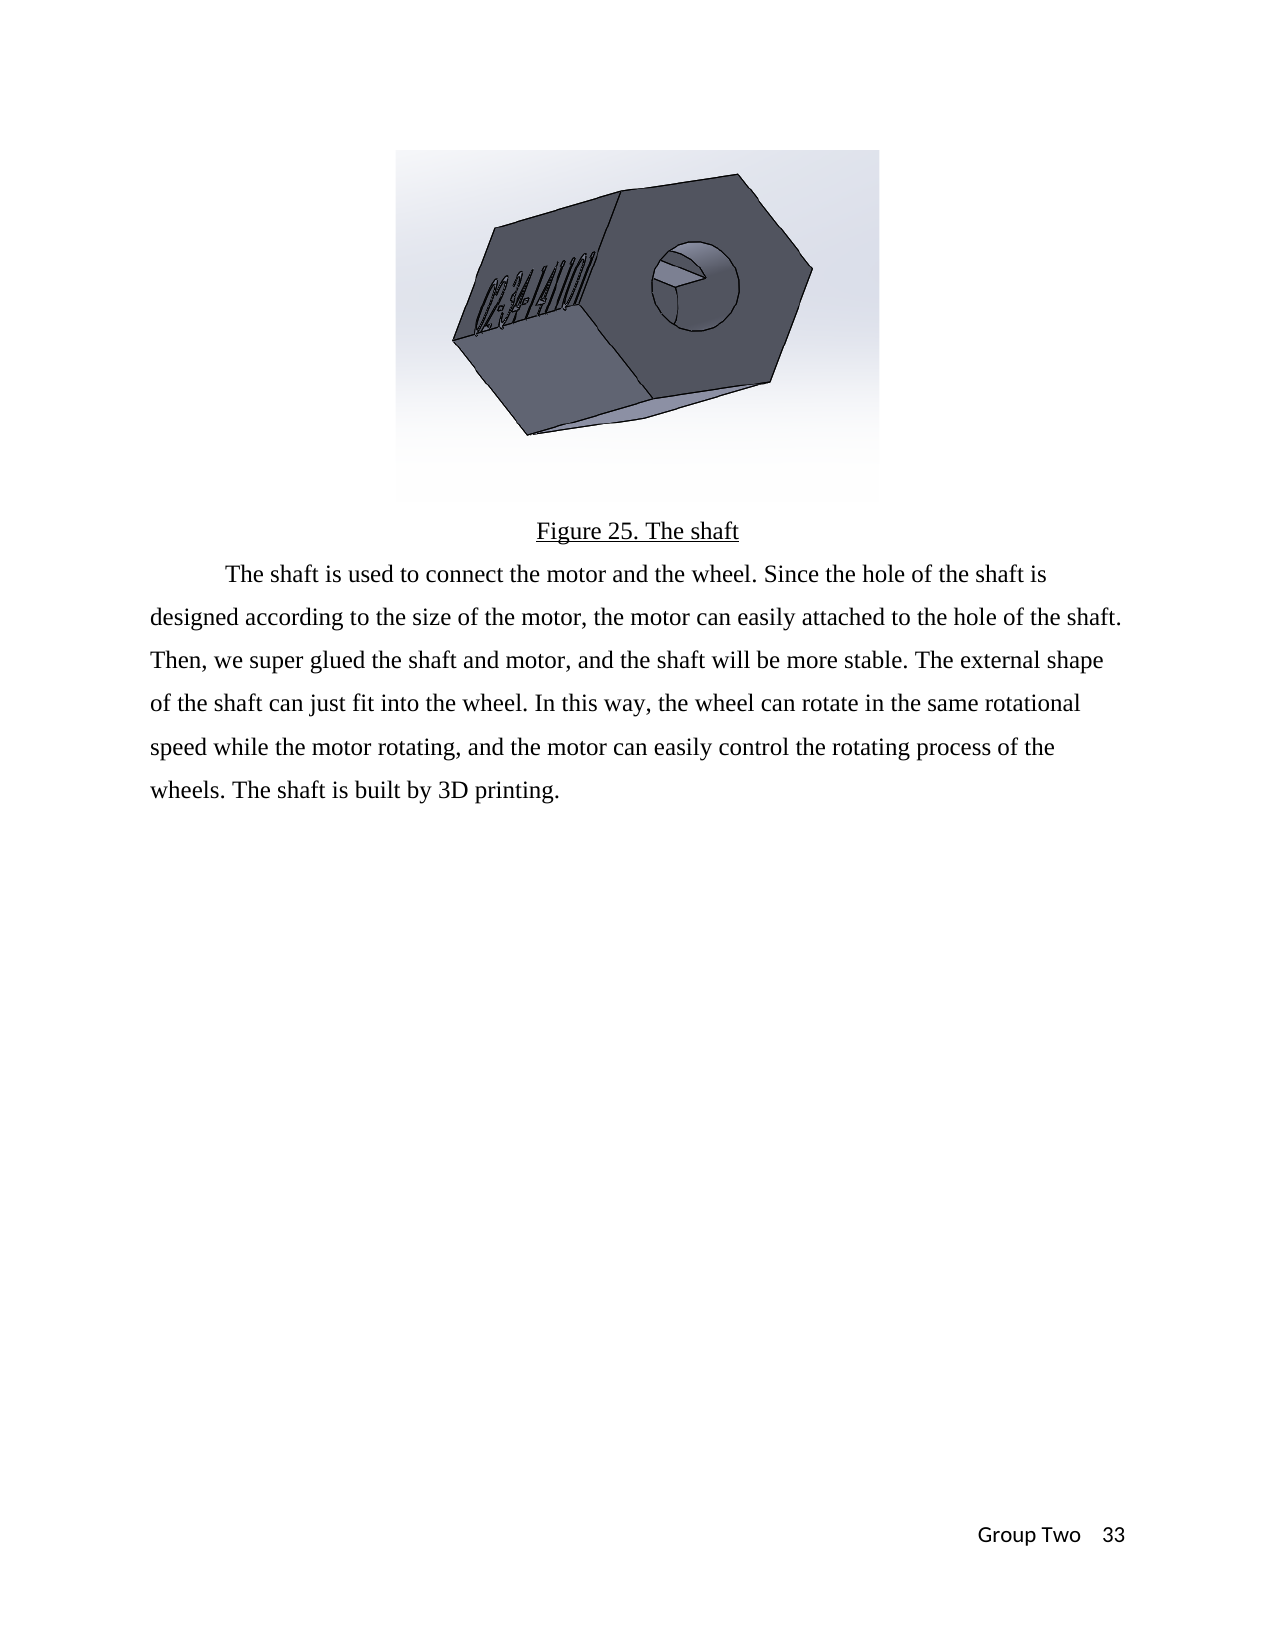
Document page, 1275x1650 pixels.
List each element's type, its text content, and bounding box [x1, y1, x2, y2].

text The shaft is used to connect the motor and the wheel. Since the hole of the shaft is designed according to the size of the motor, the motor can easily attached to the hole of the shaft. Then, we super glued the shaft and motor, and the shaft will be more stable. The external shape of the shaft can just fit into the wheel. In this way, the wheel can rotate in the same rotational speed while the motor rotating, and the motor can easily control the rotating process of the wheels. The shaft is built by 3D printing. [150, 559, 1125, 803]
text Figure 25. The shaft [150, 516, 1125, 545]
picture [395, 150, 880, 502]
